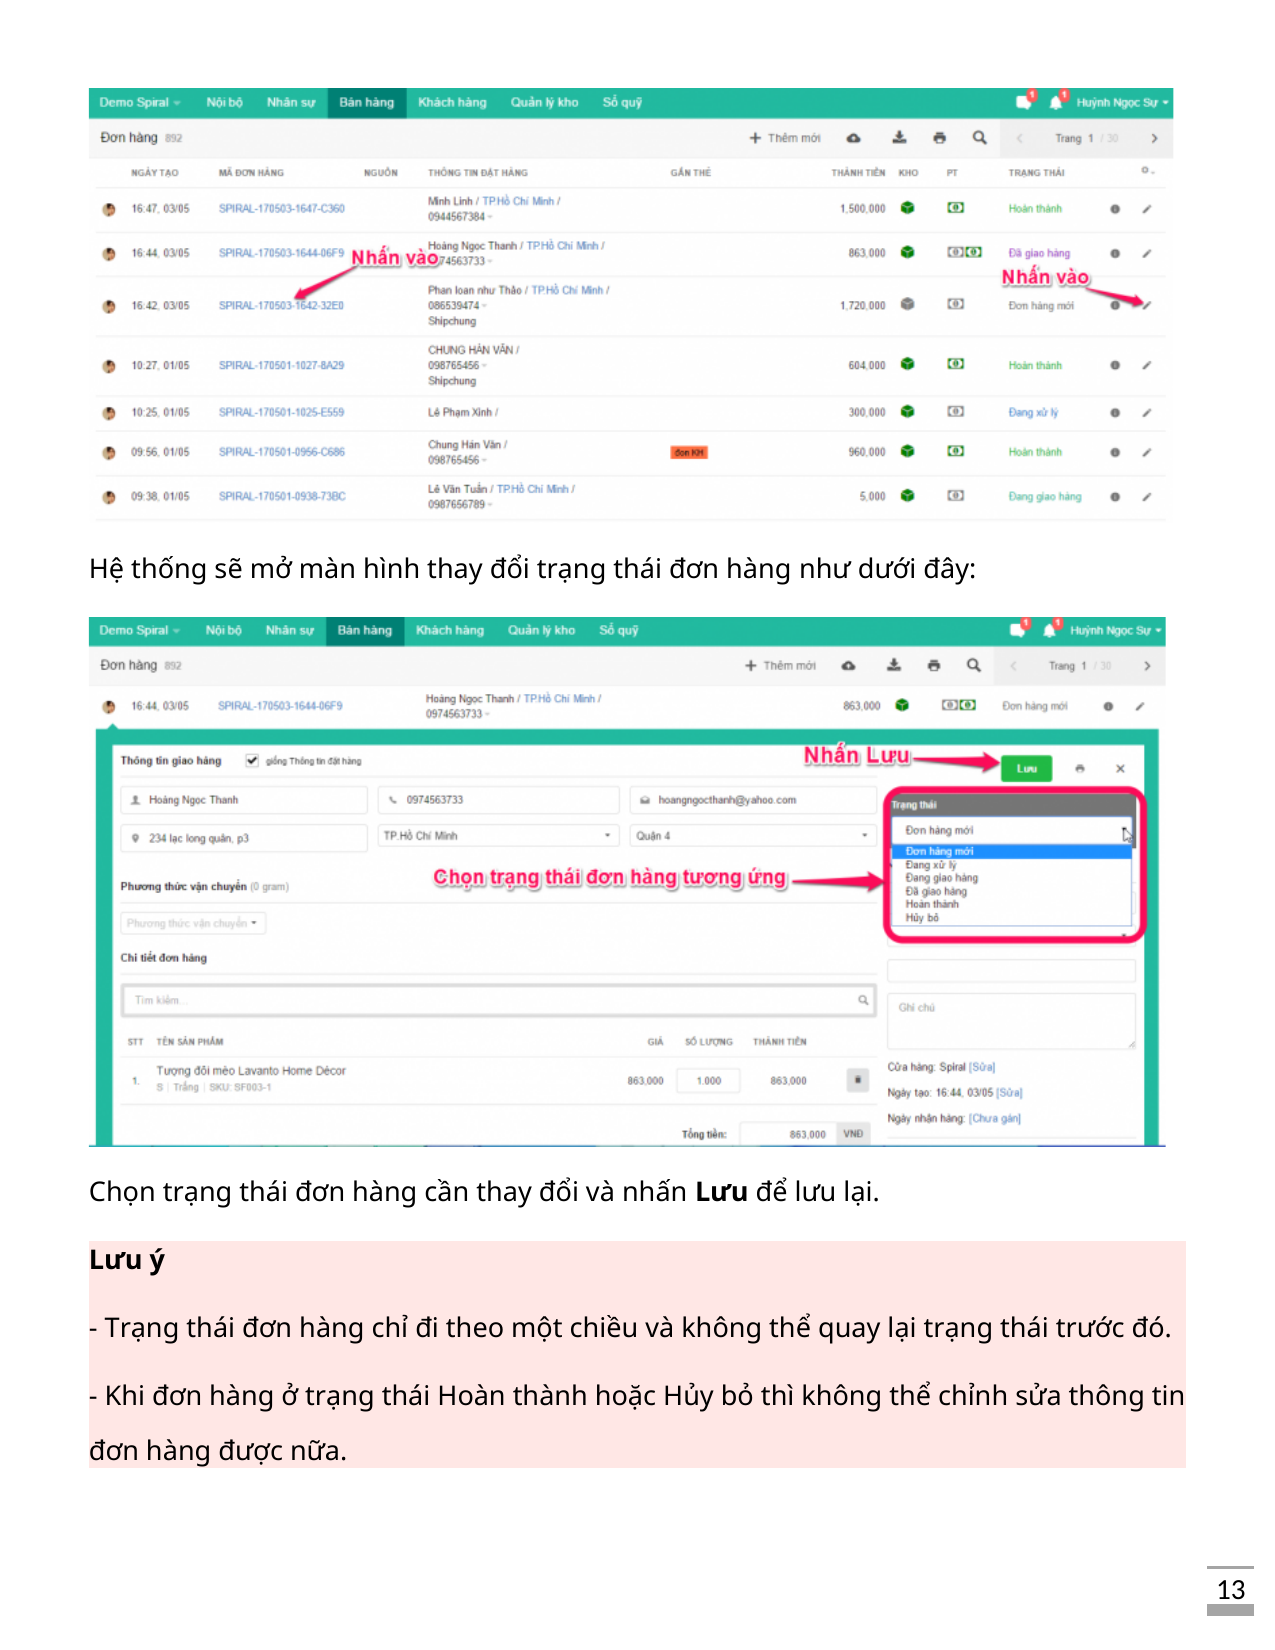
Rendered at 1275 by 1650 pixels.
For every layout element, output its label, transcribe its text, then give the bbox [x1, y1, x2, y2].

text Lưu ý [89, 1241, 1186, 1277]
text Chọn trạng thái đơn hàng cần thay đổi và nhấn Lưu để lưu lại. [89, 1173, 1186, 1209]
text - Khi đơn hàng ở trạng thái Hoàn thành hoặc Hủy bỏ thì không thể chỉnh sửa thông tin đơn hàng được nữa. [89, 1376, 1186, 1468]
text - Trạng thái đơn hàng chỉ đi theo một chiều và không thể quay lại trạng thái trước đó. [89, 1308, 1186, 1345]
picture [88, 88, 1174, 523]
picture [88, 617, 1166, 1147]
text Hệ thống sẽ mở màn hình thay đổi trạng thái đơn hàng như dưới đây: [89, 549, 1186, 586]
